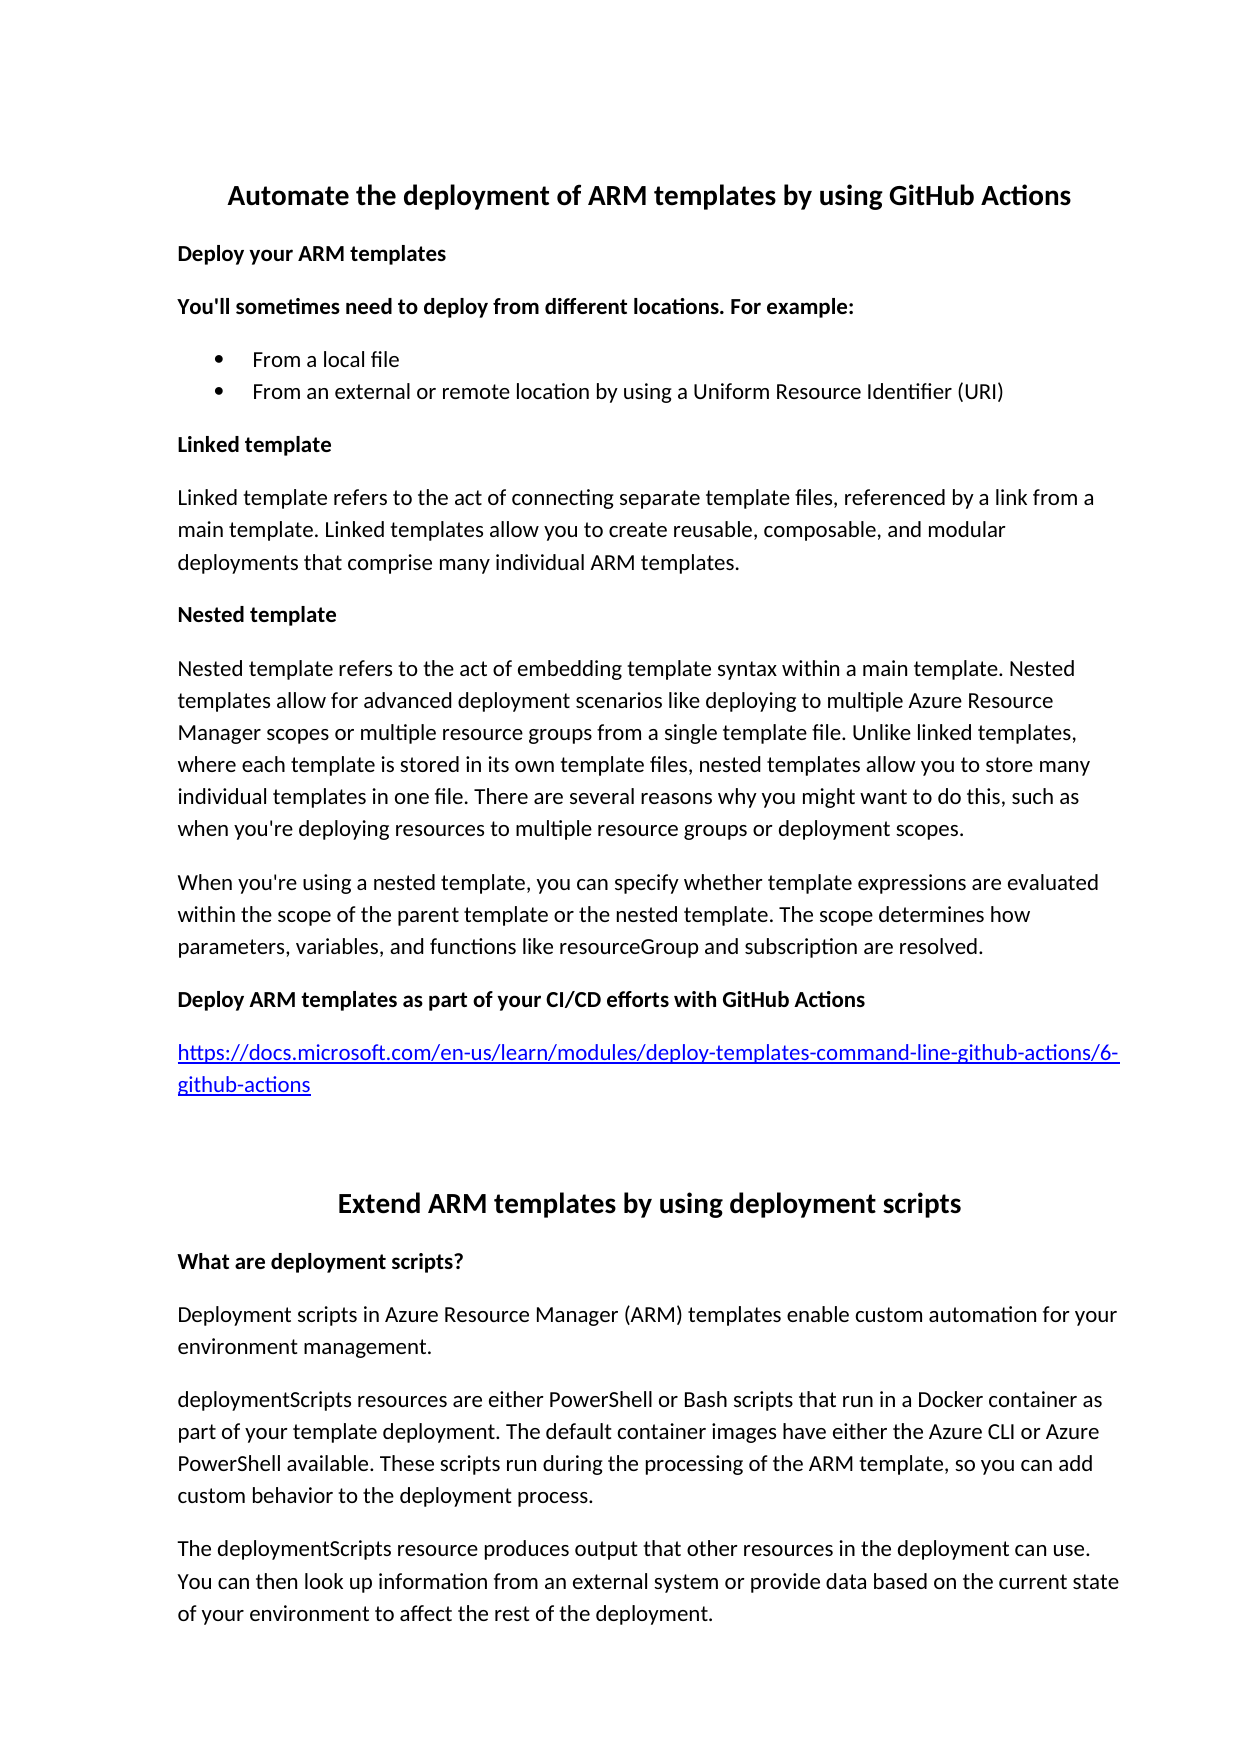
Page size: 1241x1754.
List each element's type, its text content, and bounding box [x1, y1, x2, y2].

text Deploy ARM templates as part of your CI/CD efforts with GitHub Actions [177, 985, 1122, 1013]
text You'll sometimes need to deploy from different locations. For example: [177, 292, 1122, 320]
text Extend ARM templates by using deployment scripts [177, 1185, 1122, 1221]
text The deploymentScripts resource produces output that other resources in the deployment can use. You can then look up information from an external system or provide data based on the current state of your environment to affect the rest of the deployment. [177, 1534, 1122, 1627]
list From a local file [215, 345, 1122, 373]
text When you're using a nested template, you can specify whether template expressions are evaluated within the scope of the parent template or the nested template. The scope determines how parameters, variables, and functions like resourceGroup and subscription are resolved. [177, 868, 1122, 960]
text Deploy your ARM templates [177, 239, 1122, 267]
list From an external or remote location by using a Uniform Resource Identifier (URI) [215, 377, 1122, 405]
text Linked template refers to the act of connecting separate template files, referenced by a link from a main template. Linked templates allow you to create reusable, composable, and modular deployments that comprise many individual ARM templates. [177, 483, 1122, 576]
text What are deployment scripts? [177, 1247, 1122, 1275]
text Nested template refers to the act of embedding template syntax within a main template. Nested templates allow for advanced deployment scenarios like deploying to multiple Azure Resource Manager scopes or multiple resource groups from a single template file. Unlike linked templates, where each template is stored in its own template files, nested templates allow you to store many individual templates in one file. There are several reasons why you might want to do this, such as when you're deploying resources to multiple resource groups or deployment scopes. [177, 654, 1122, 843]
text deploymentScripts resources are either PowerShell or Bash scripts that run in a Docker container as part of your template deployment. The default container images have either the Azure CLI or Azure PowerShell available. These scripts run during the processing of the ARM template, so you can add custom behavior to the deployment process. [177, 1385, 1122, 1509]
text Nested template [177, 601, 1122, 629]
text Linked template [177, 430, 1122, 458]
text Deployment scripts in Azure Resource Manager (ARM) templates enable custom automation for your environment management. [177, 1300, 1122, 1360]
text https://docs.microsoft.com/en-us/learn/modules/deploy-templates-command-line-github-actions/6-github-actions [177, 1038, 1122, 1098]
text Automate the deployment of ARM templates by using GitHub Actions [177, 177, 1122, 213]
